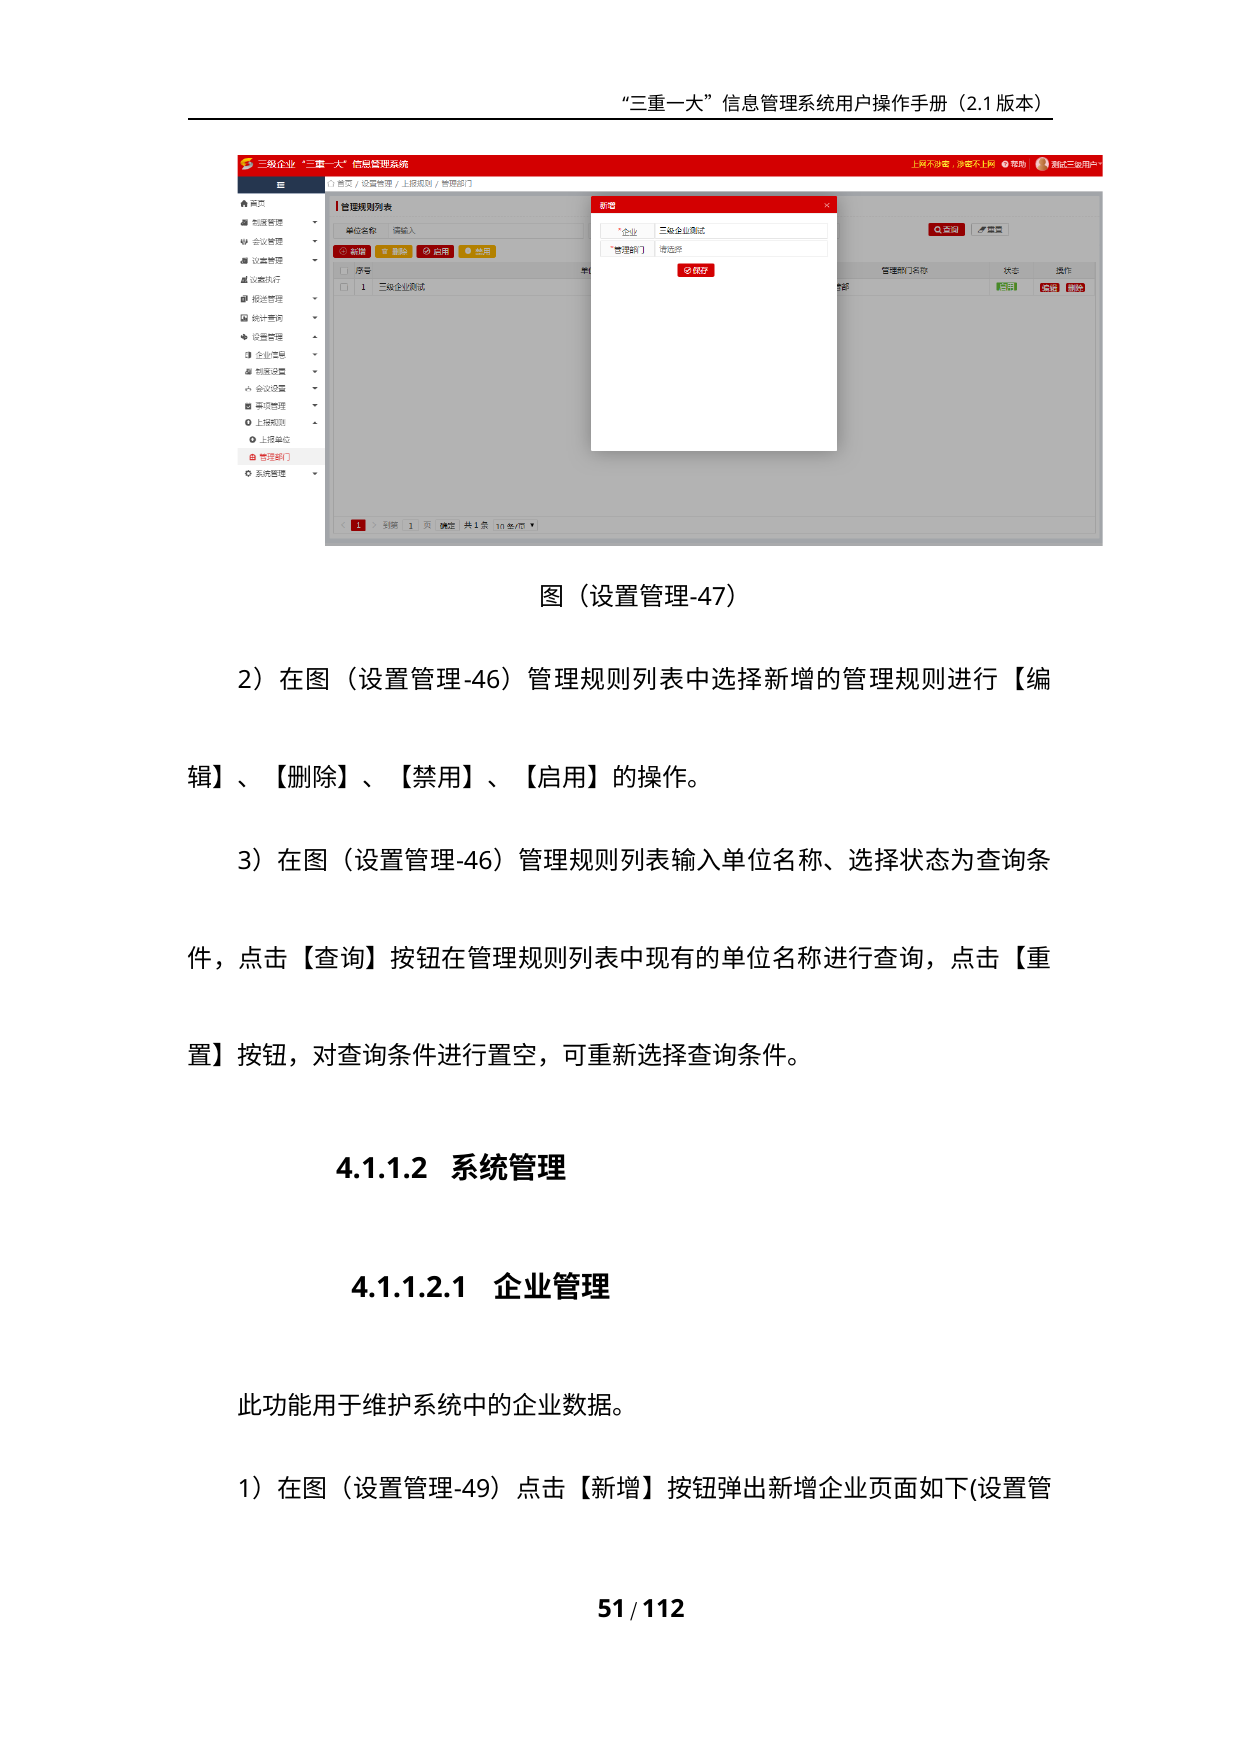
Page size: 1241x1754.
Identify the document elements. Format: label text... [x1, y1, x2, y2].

text 2）在图（设置管理-46）管理规则列表中选择新增的管理规则进行【编辑】、【删除】、【禁用】、【启用】的操作。 [187, 646, 1053, 808]
subtitle 企业管理 [292, 1252, 1053, 1317]
text 图（设置管理-47） [187, 562, 1053, 627]
text 此功能用于维护系统中的企业数据。 [187, 1371, 1053, 1436]
picture [237, 155, 1103, 546]
subtitle 系统管理 [277, 1133, 1053, 1198]
text 3）在图（设置管理-46）管理规则列表输入单位名称、选择状态为查询条件，点击【查询】按钮在管理规则列表中现有的单位名称进行查询，点击【重置】按钮，对查询条件进行置空，可重新选择查询条件。 [187, 826, 1053, 1086]
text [187, 1454, 1053, 1519]
